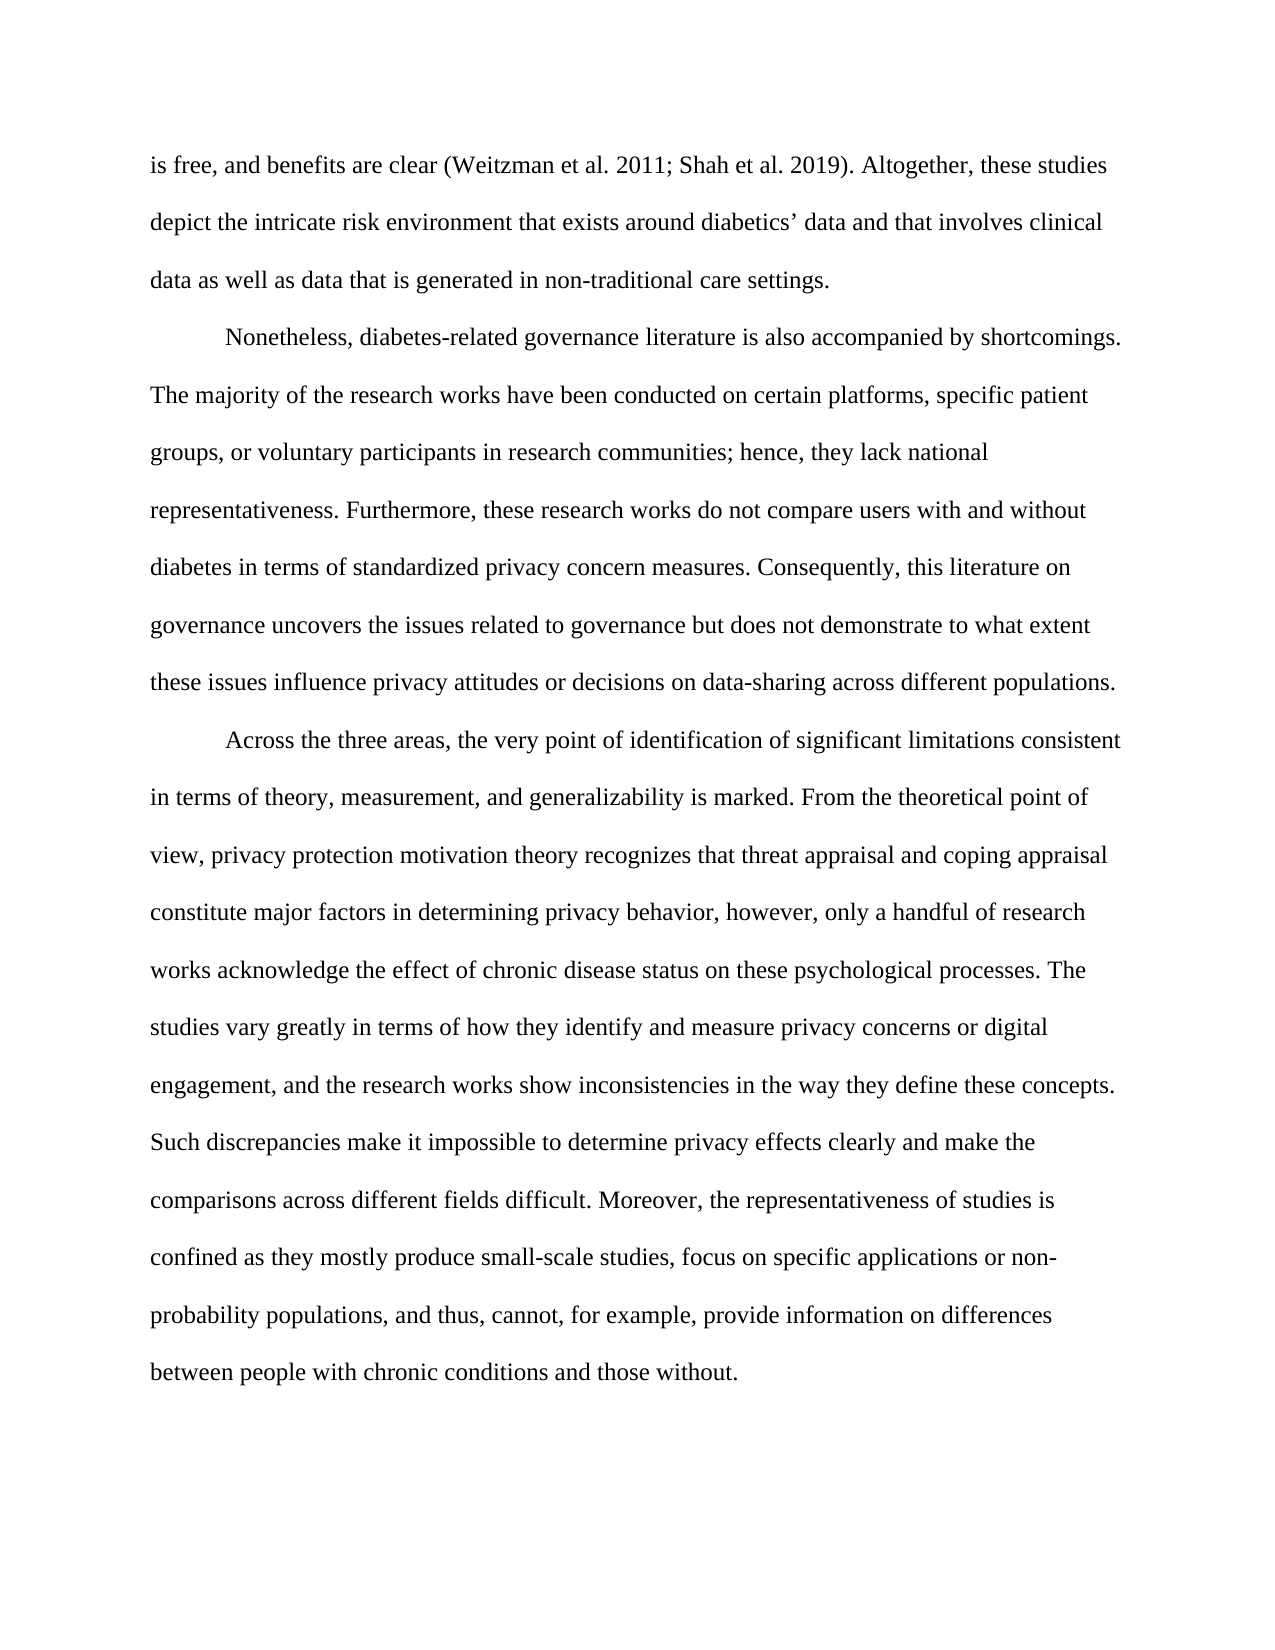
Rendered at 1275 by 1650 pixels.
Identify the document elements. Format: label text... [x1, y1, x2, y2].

text Across the three areas, the very point of identification of significant limitations consistent in terms of theory, measurement, and generalizability is marked. From the theoretical point of view, privacy protection motivation theory recognizes that threat appraisal and coping appraisal constitute major factors in determining privacy behavior, however, only a handful of research works acknowledge the effect of chronic disease status on these psychological processes. The studies vary greatly in terms of how they identify and measure privacy concerns or digital engagement, and the research works show inconsistencies in the way they define these concepts. Such discrepancies make it impossible to determine privacy effects clearly and make the comparisons across different fields difficult. Moreover, the representativeness of studies is confined as they mostly produce small-scale studies, focus on specific applications or non-probability populations, and thus, cannot, for example, provide information on differences between people with chronic conditions and those without. [150, 725, 1125, 1386]
text Nonetheless, diabetes-related governance literature is also accompanied by shortcomings. The majority of the research works have been conducted on certain platforms, specific patient groups, or voluntary participants in research communities; hence, they lack national representativeness. Furthermore, these research works do not compare users with and without diabetes in terms of standardized privacy concern measures. Consequently, this literature on governance uncovers the issues related to governance but does not demonstrate to what extent these issues influence privacy attitudes or decisions on data-sharing across different populations. [150, 322, 1125, 696]
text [150, 150, 1125, 294]
